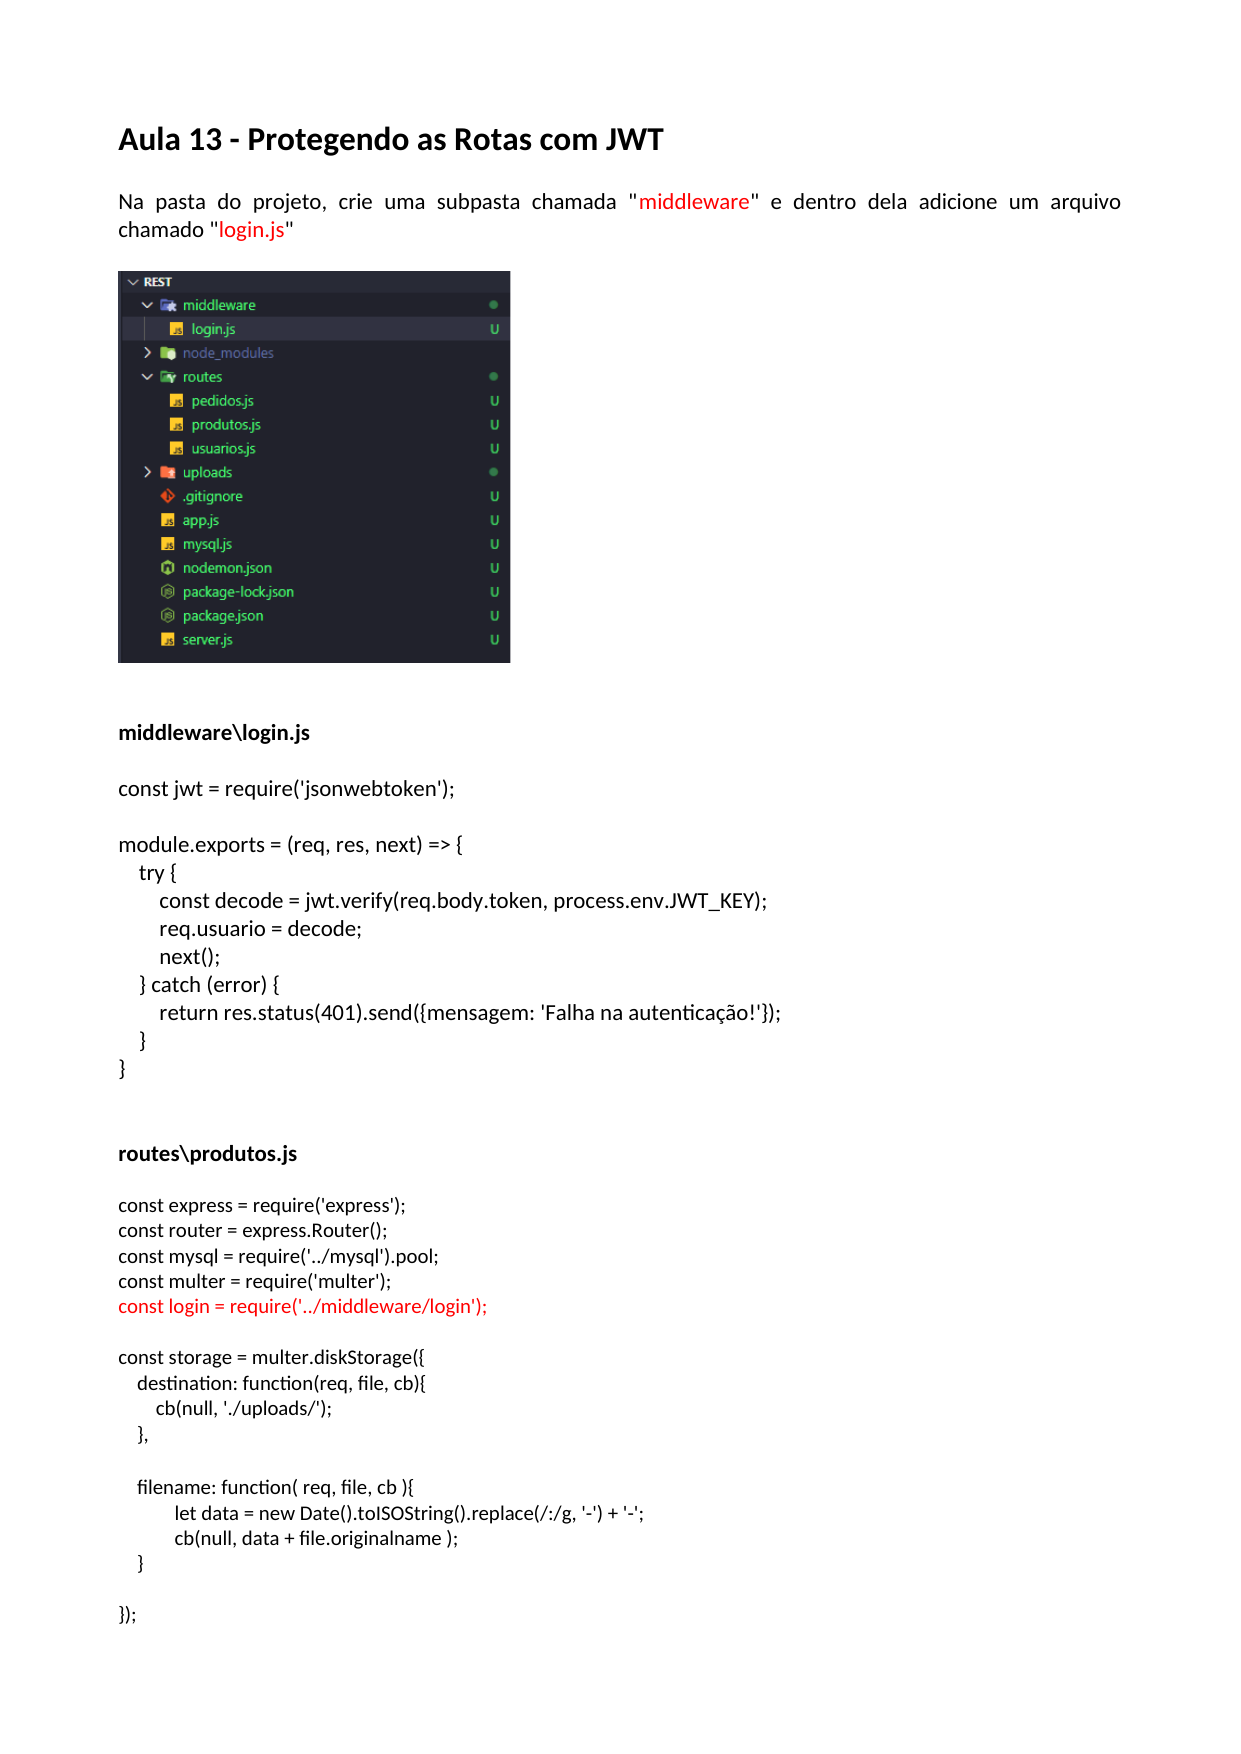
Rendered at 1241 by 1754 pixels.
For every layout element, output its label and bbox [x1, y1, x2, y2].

picture [118, 271, 511, 663]
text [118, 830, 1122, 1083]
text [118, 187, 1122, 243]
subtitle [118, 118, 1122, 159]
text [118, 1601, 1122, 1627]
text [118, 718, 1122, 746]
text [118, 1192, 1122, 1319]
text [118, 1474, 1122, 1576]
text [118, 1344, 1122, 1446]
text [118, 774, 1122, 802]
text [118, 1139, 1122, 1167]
